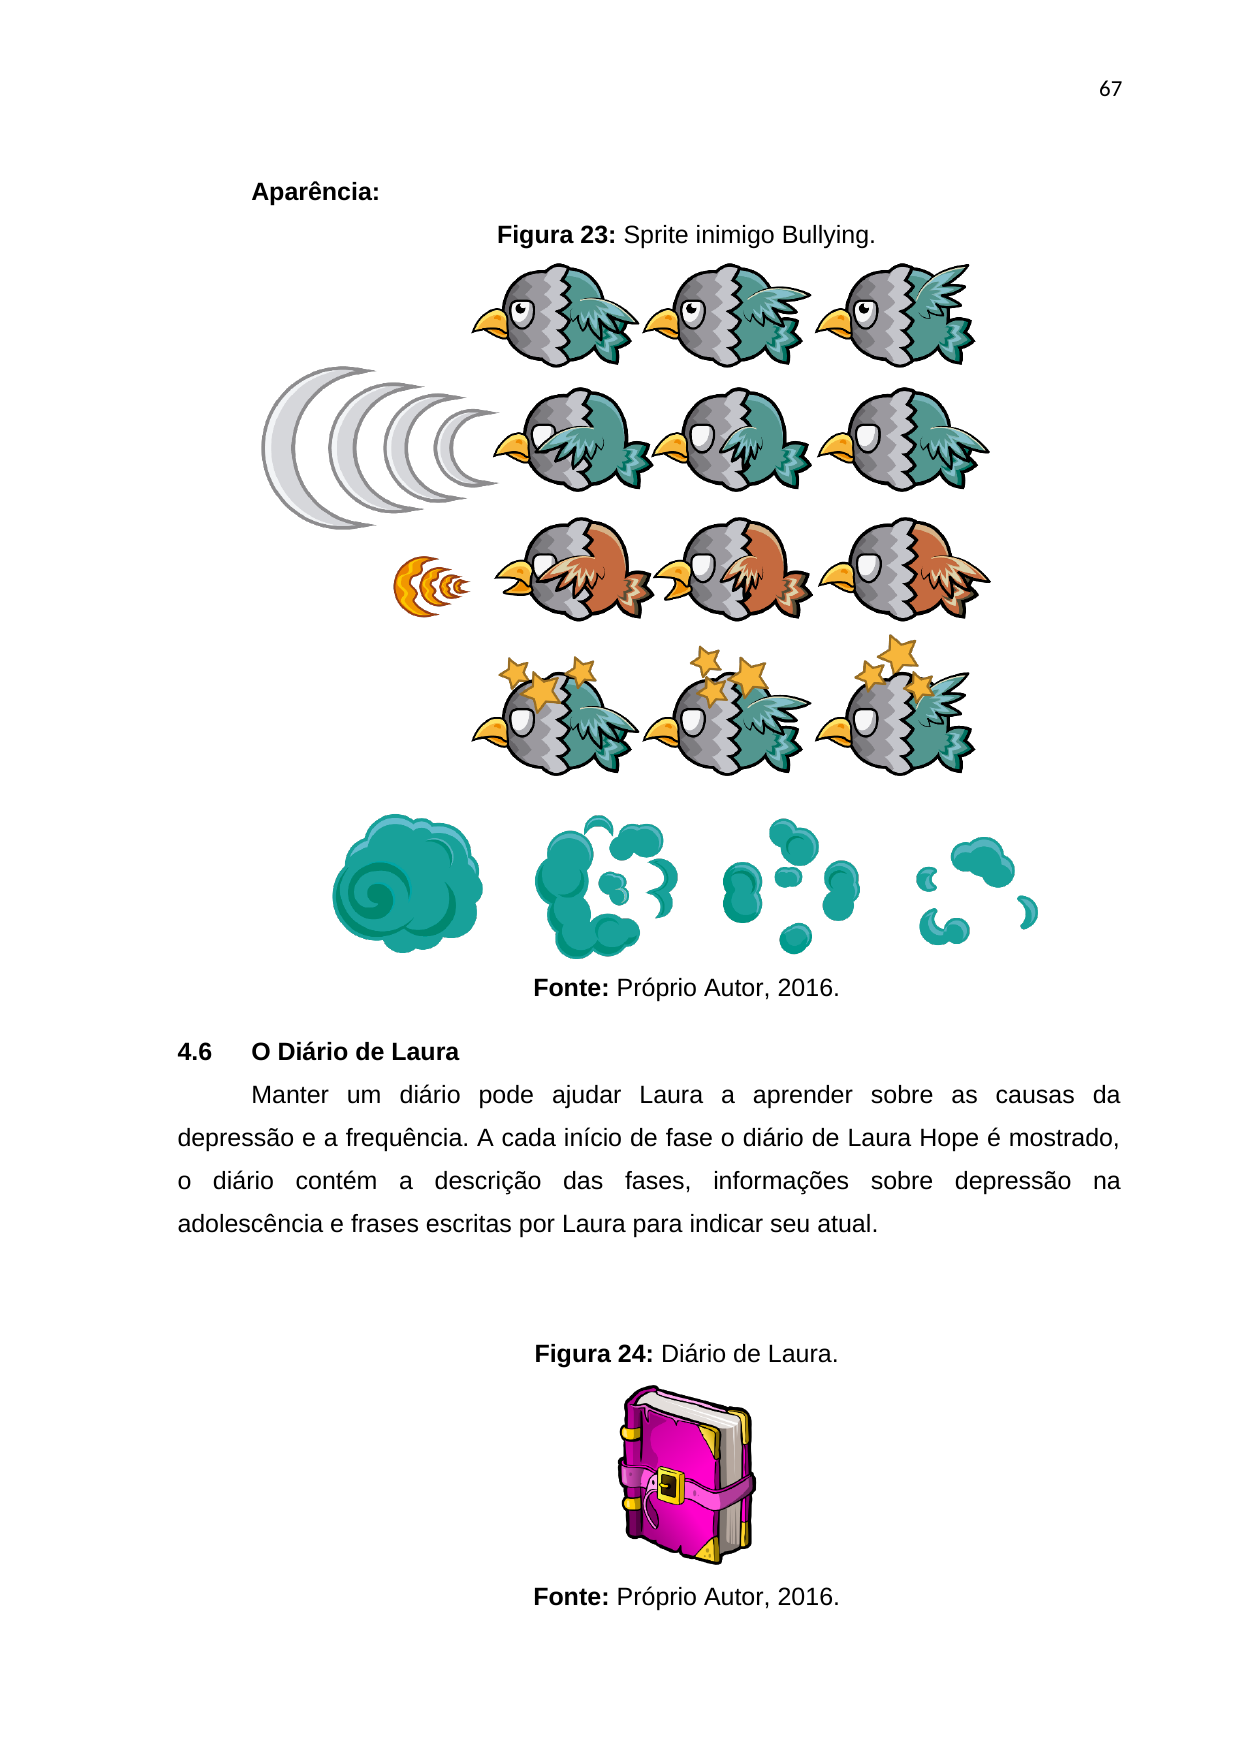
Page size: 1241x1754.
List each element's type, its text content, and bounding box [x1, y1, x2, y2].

picture [261, 263, 1038, 959]
text Figura 23: Sprite inimigo Bullying. [177, 220, 1122, 249]
text Fonte: Próprio Autor, 2016. [177, 973, 1122, 1001]
text Figura 24: Diário de Laura. [177, 1338, 1122, 1367]
text Manter um diário pode ajudar Laura a aprender sobre as causas da depressão e a frequência. A cada início de fase o diário de Laura Hope é mostrado, o diário contém a descrição das fases, informações sobre depressão na adolescência e frases escritas por Laura para indicar seu atual. [177, 1080, 1122, 1238]
text Fonte: Próprio Autor, 2016. [177, 1582, 1122, 1610]
picture [593, 1381, 780, 1568]
subtitle O Diário de Laura [177, 1037, 1122, 1065]
text Aparência: [177, 177, 1122, 206]
